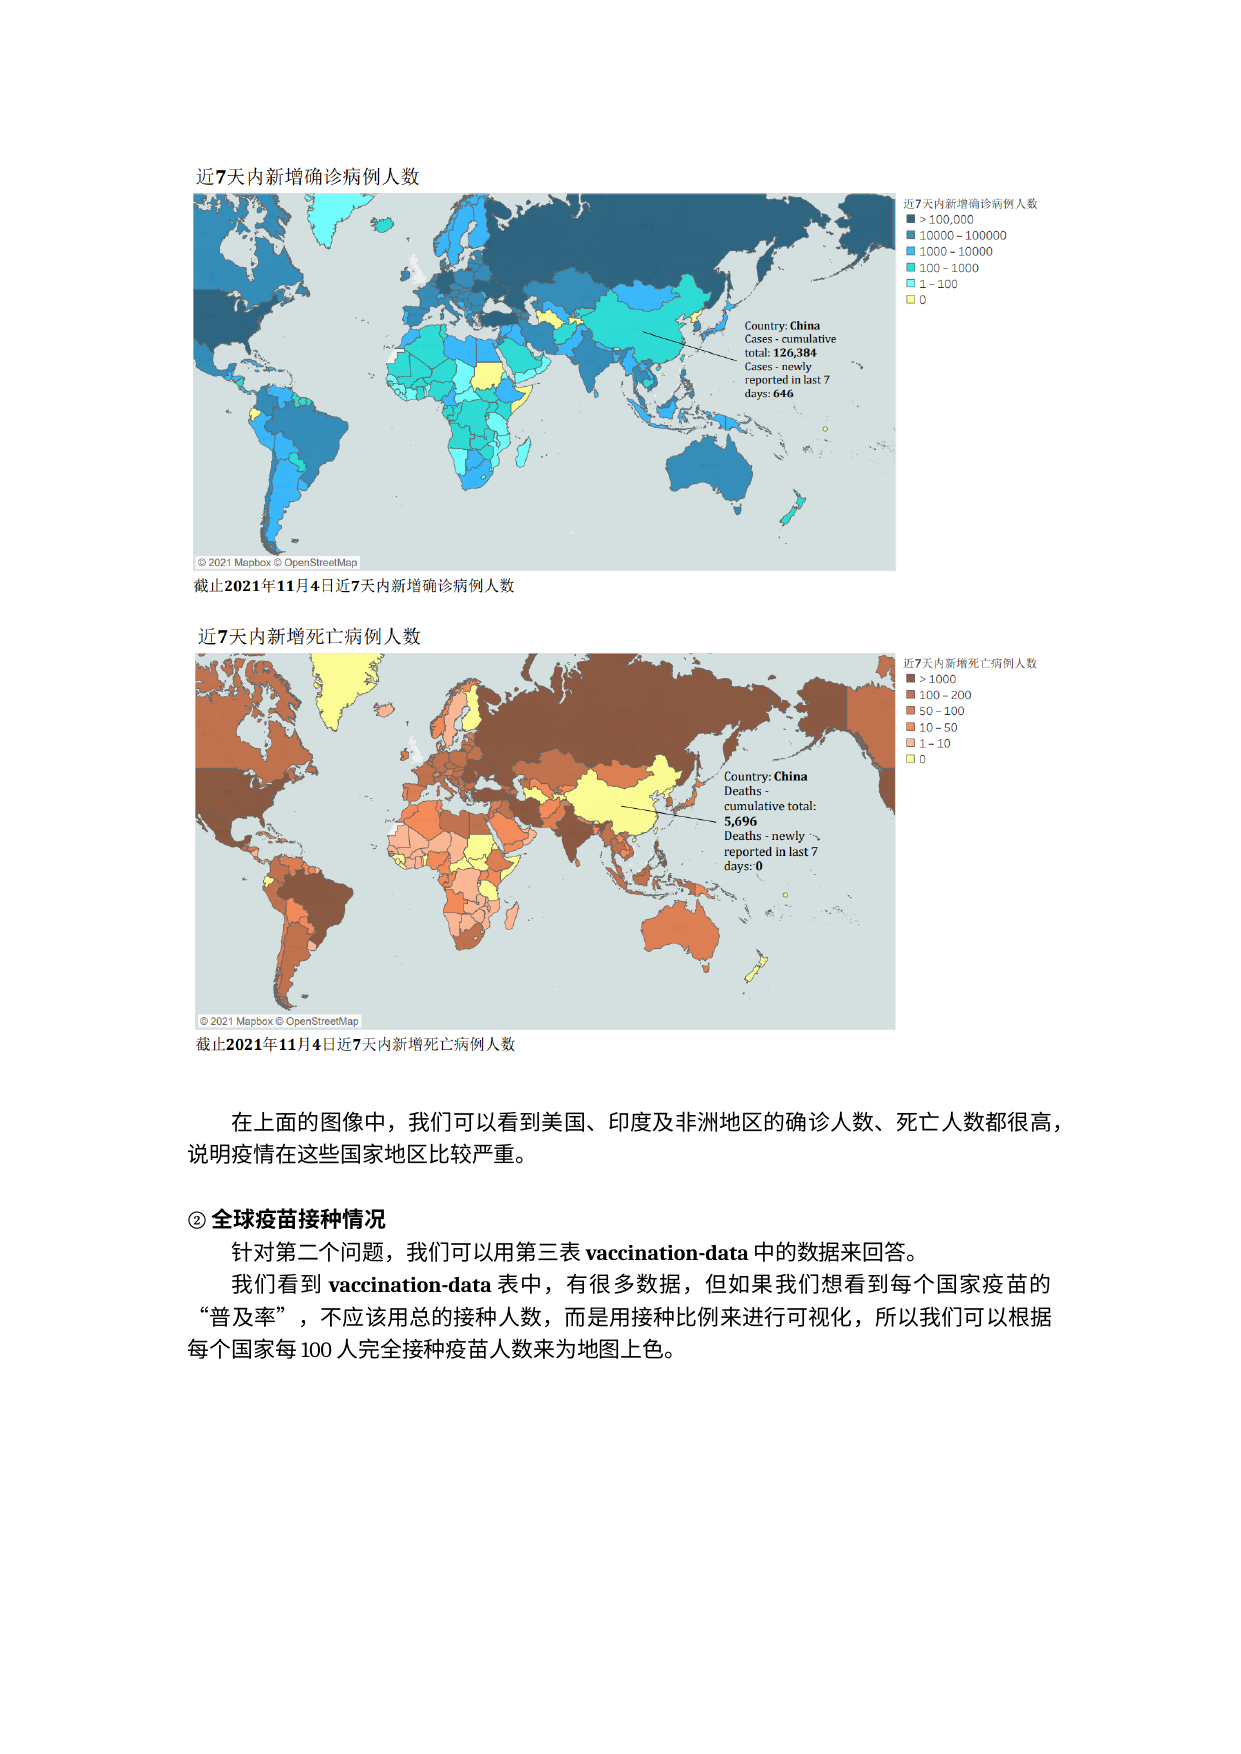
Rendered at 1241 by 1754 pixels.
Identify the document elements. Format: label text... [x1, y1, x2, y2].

picture [187, 162, 1053, 599]
text 针对第二个问题，我们可以用第三表vaccination-data中的数据来回答。 [187, 1234, 1053, 1267]
text ②全球疫苗接种情况 [187, 1202, 1053, 1234]
text 我们看到vaccination-data表中，有很多数据，但如果我们想看到每个国家疫苗的“普及率”，不应该用总的接种人数，而是用接种比例来进行可视化，所以我们可以根据每个国家每100人完全接种疫苗人数来为地图上色。 [187, 1267, 1053, 1364]
text 在上面的图像中，我们可以看到美国、印度及非洲地区的确诊人数、死亡人数都很高，说明疫情在这些国家地区比较严重。 [187, 1104, 1053, 1169]
picture [187, 617, 1053, 1059]
